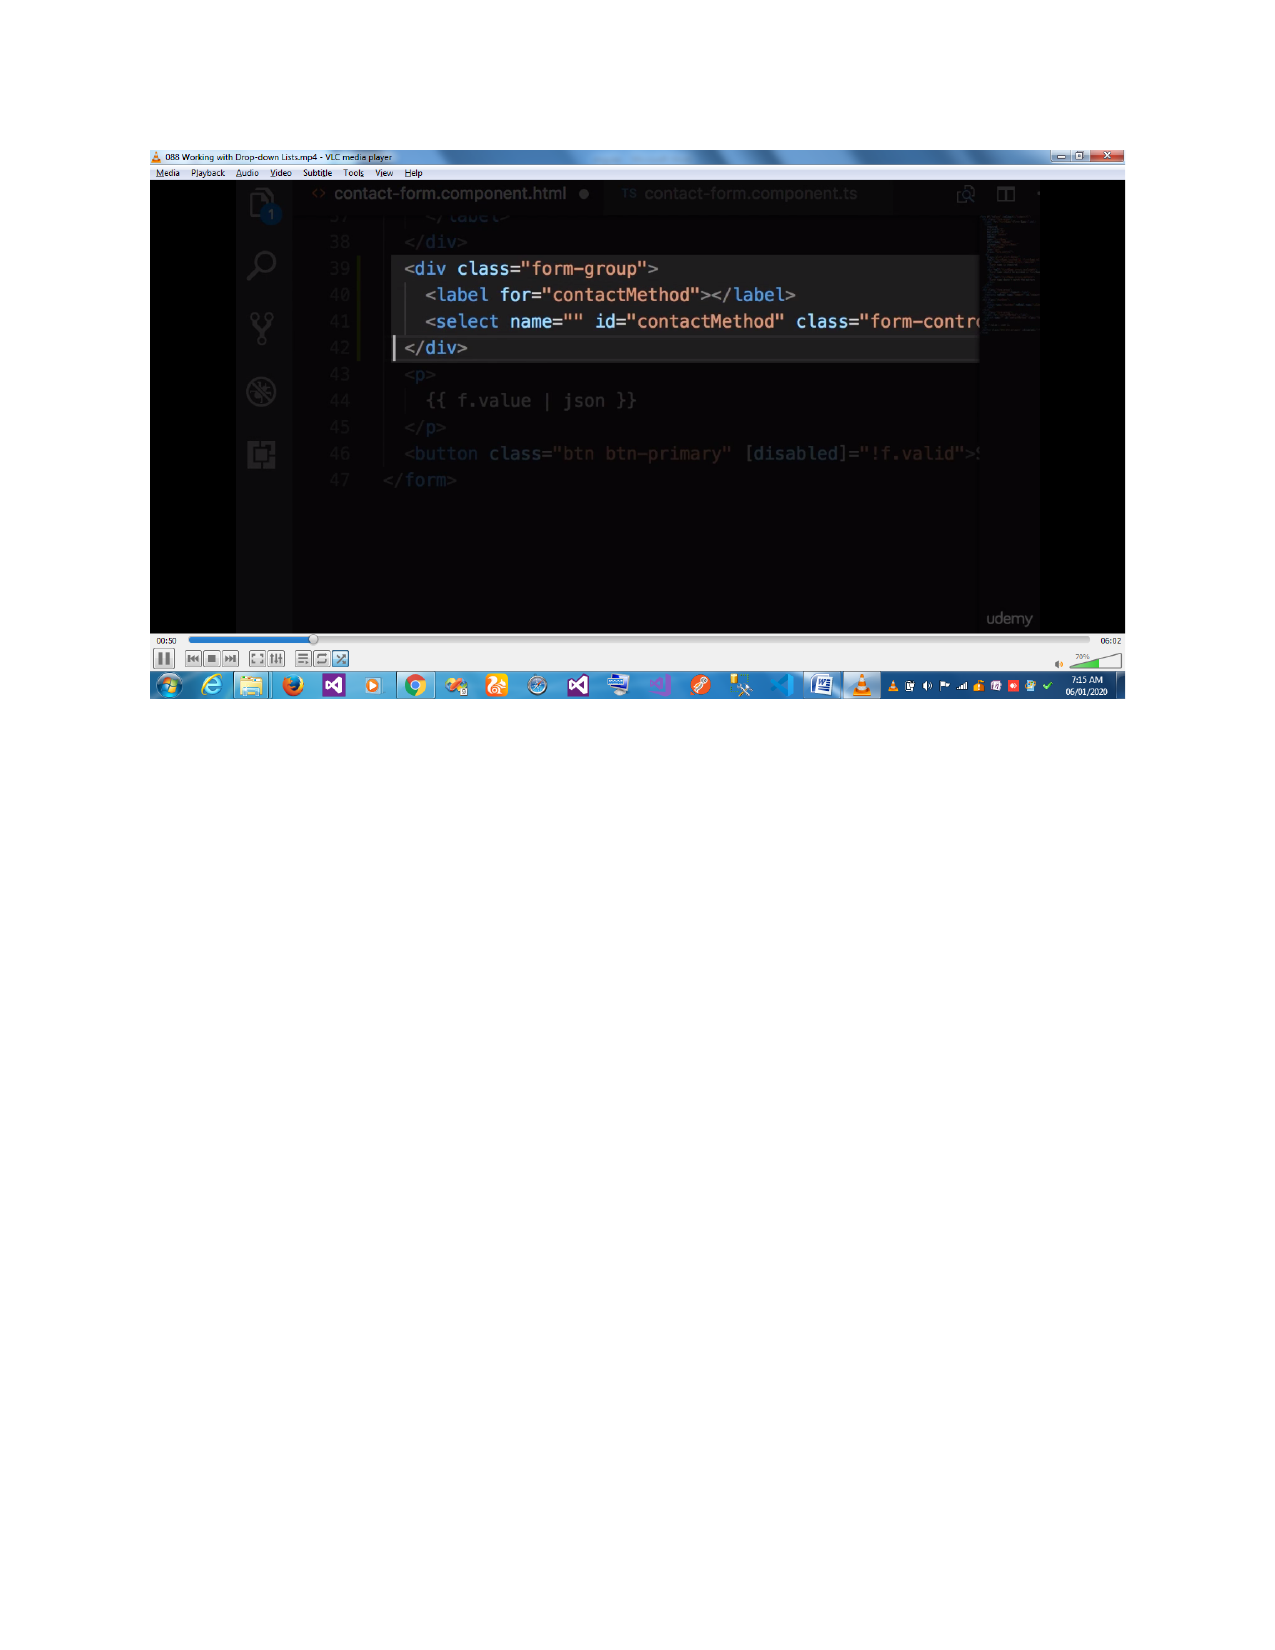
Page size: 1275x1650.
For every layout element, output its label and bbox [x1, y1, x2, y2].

picture [150, 150, 1125, 699]
